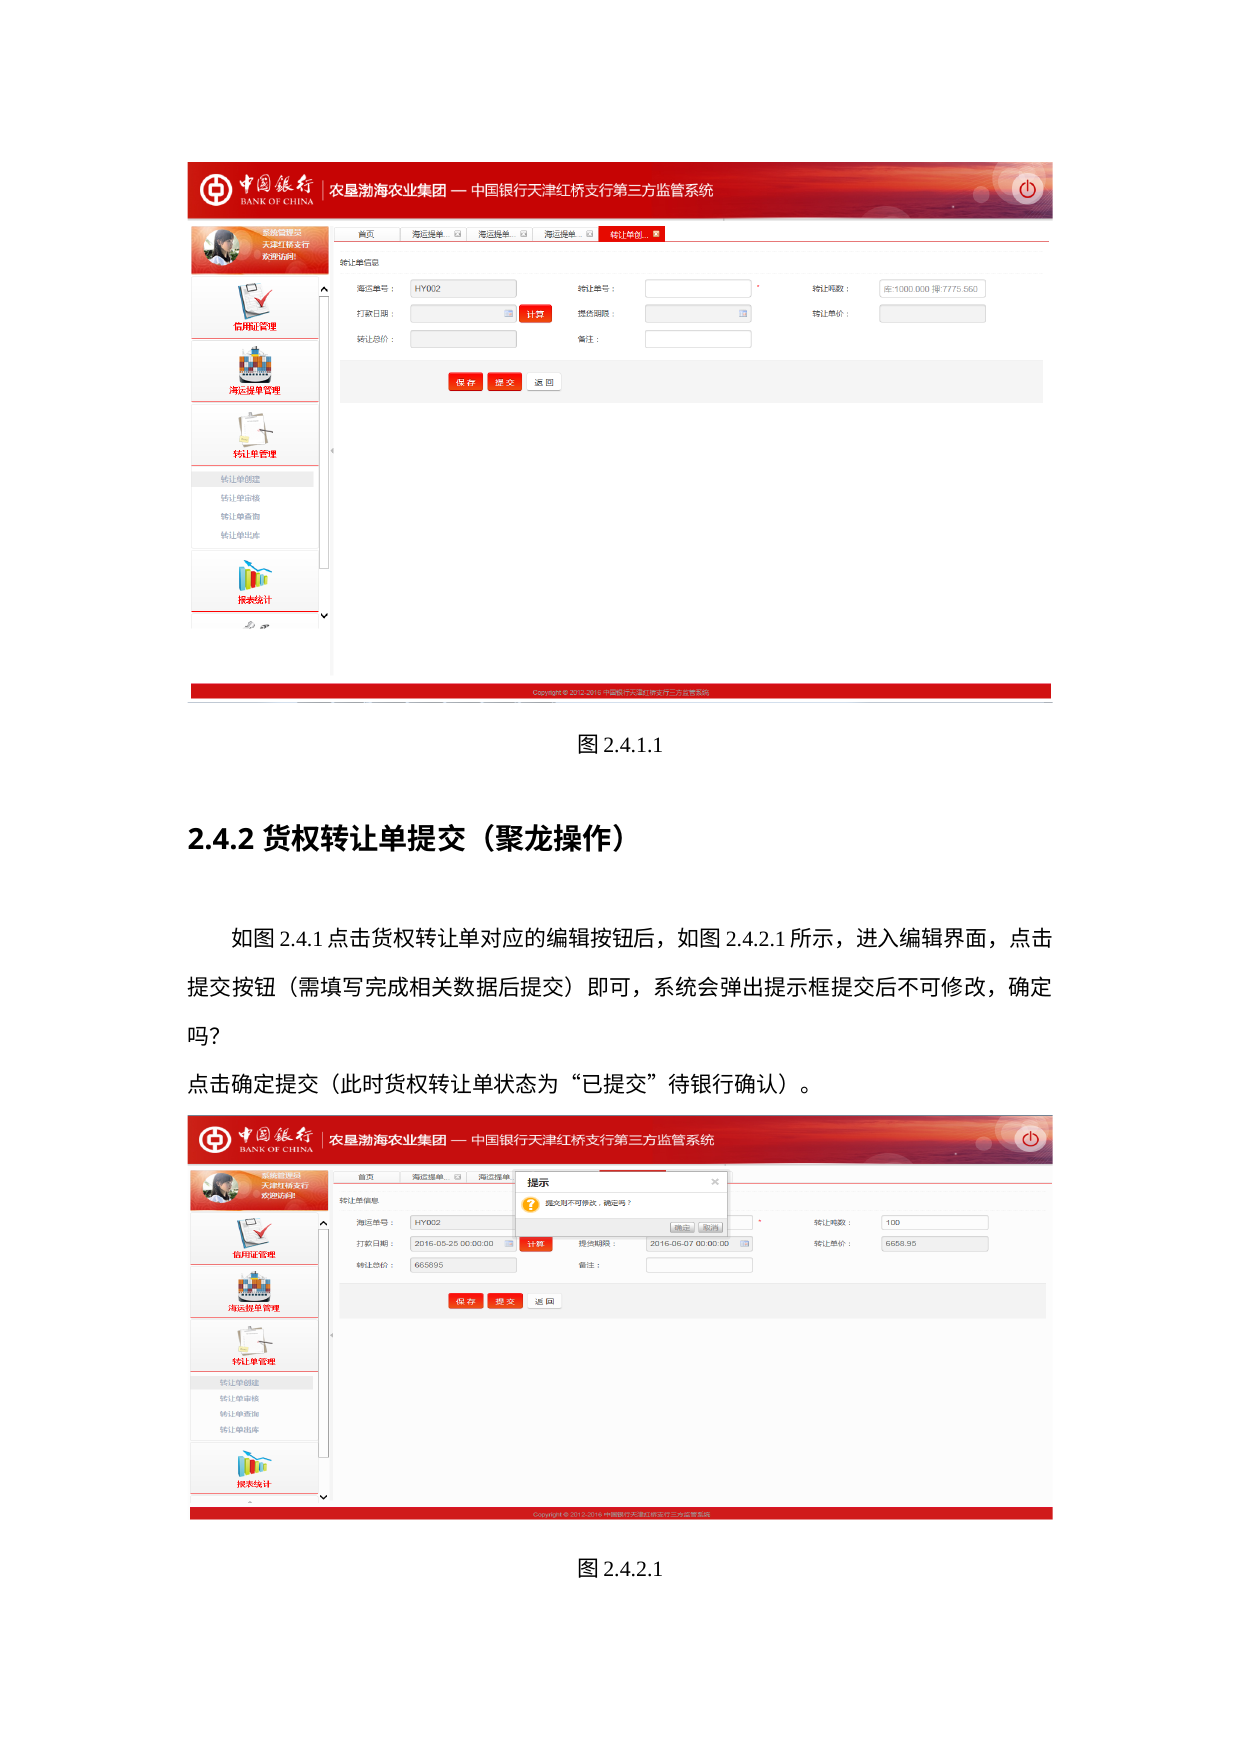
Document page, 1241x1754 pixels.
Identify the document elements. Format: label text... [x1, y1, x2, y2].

picture [187, 162, 1053, 703]
text 图2.4.1.1 [187, 727, 1053, 759]
text 如图2.4.1点击货权转让单对应的编辑按钮后，如图2.4.2.1所示，进入编辑界面，点击提交按钮（需填写完成相关数据后提交）即可，系统会弹出提示框提交后不可修改，确定吗？ [187, 921, 1053, 1051]
text 点击确定提交（此时货权转让单状态为“已提交”待银行确认）。 [187, 1067, 1053, 1099]
subtitle 2.4.2 货权转让单提交（聚龙操作） [187, 804, 1053, 869]
text 图2.4.2.1 [187, 1550, 1053, 1583]
picture [187, 1115, 1053, 1520]
